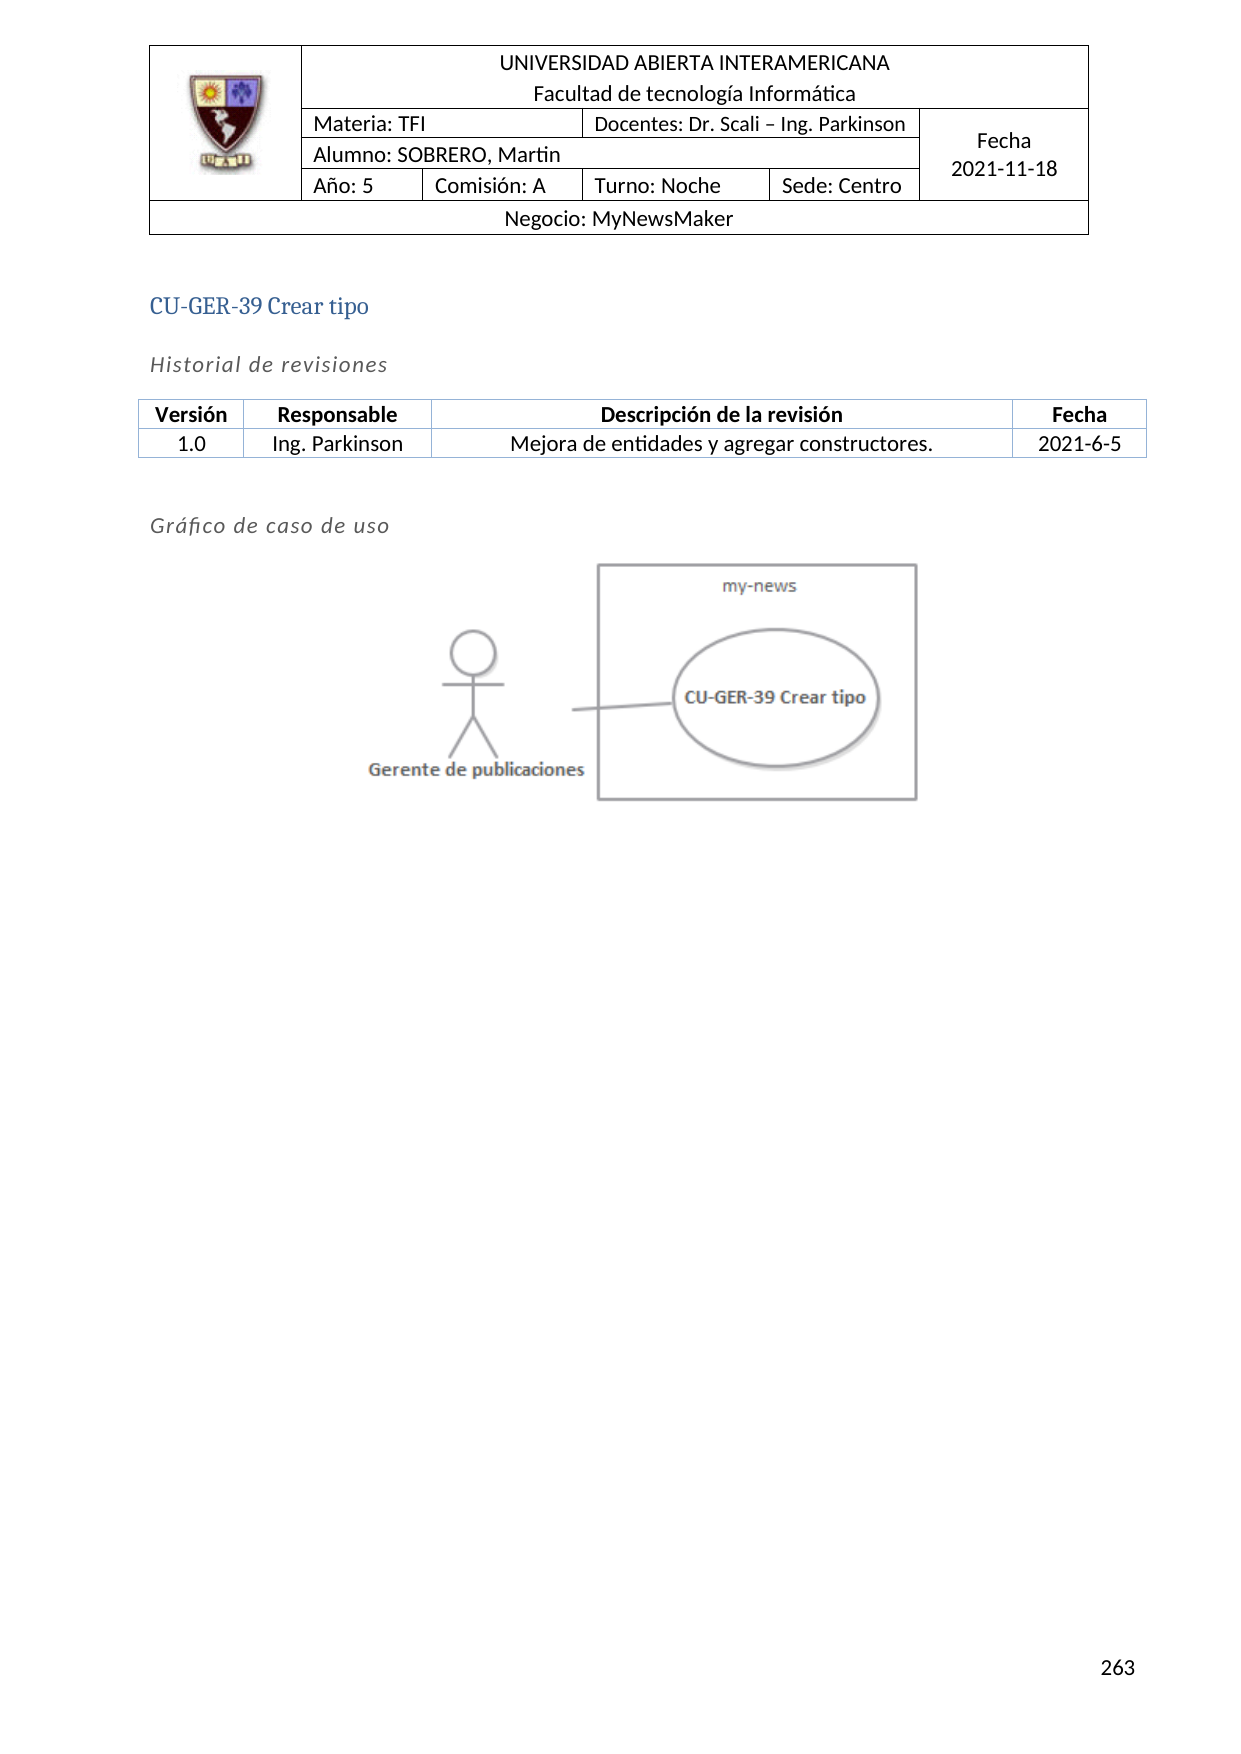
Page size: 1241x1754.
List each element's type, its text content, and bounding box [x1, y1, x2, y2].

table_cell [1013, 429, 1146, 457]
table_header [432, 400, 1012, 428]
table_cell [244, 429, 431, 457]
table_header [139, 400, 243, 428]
subtitle Gráfico de caso de uso [150, 511, 1135, 539]
picture [364, 559, 921, 806]
picture [175, 67, 276, 180]
subtitle Historial de revisiones [150, 350, 1135, 378]
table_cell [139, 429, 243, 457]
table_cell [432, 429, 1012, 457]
subtitle CU-GER-39 Crear tipo [150, 292, 1135, 321]
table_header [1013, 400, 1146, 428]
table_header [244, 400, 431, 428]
